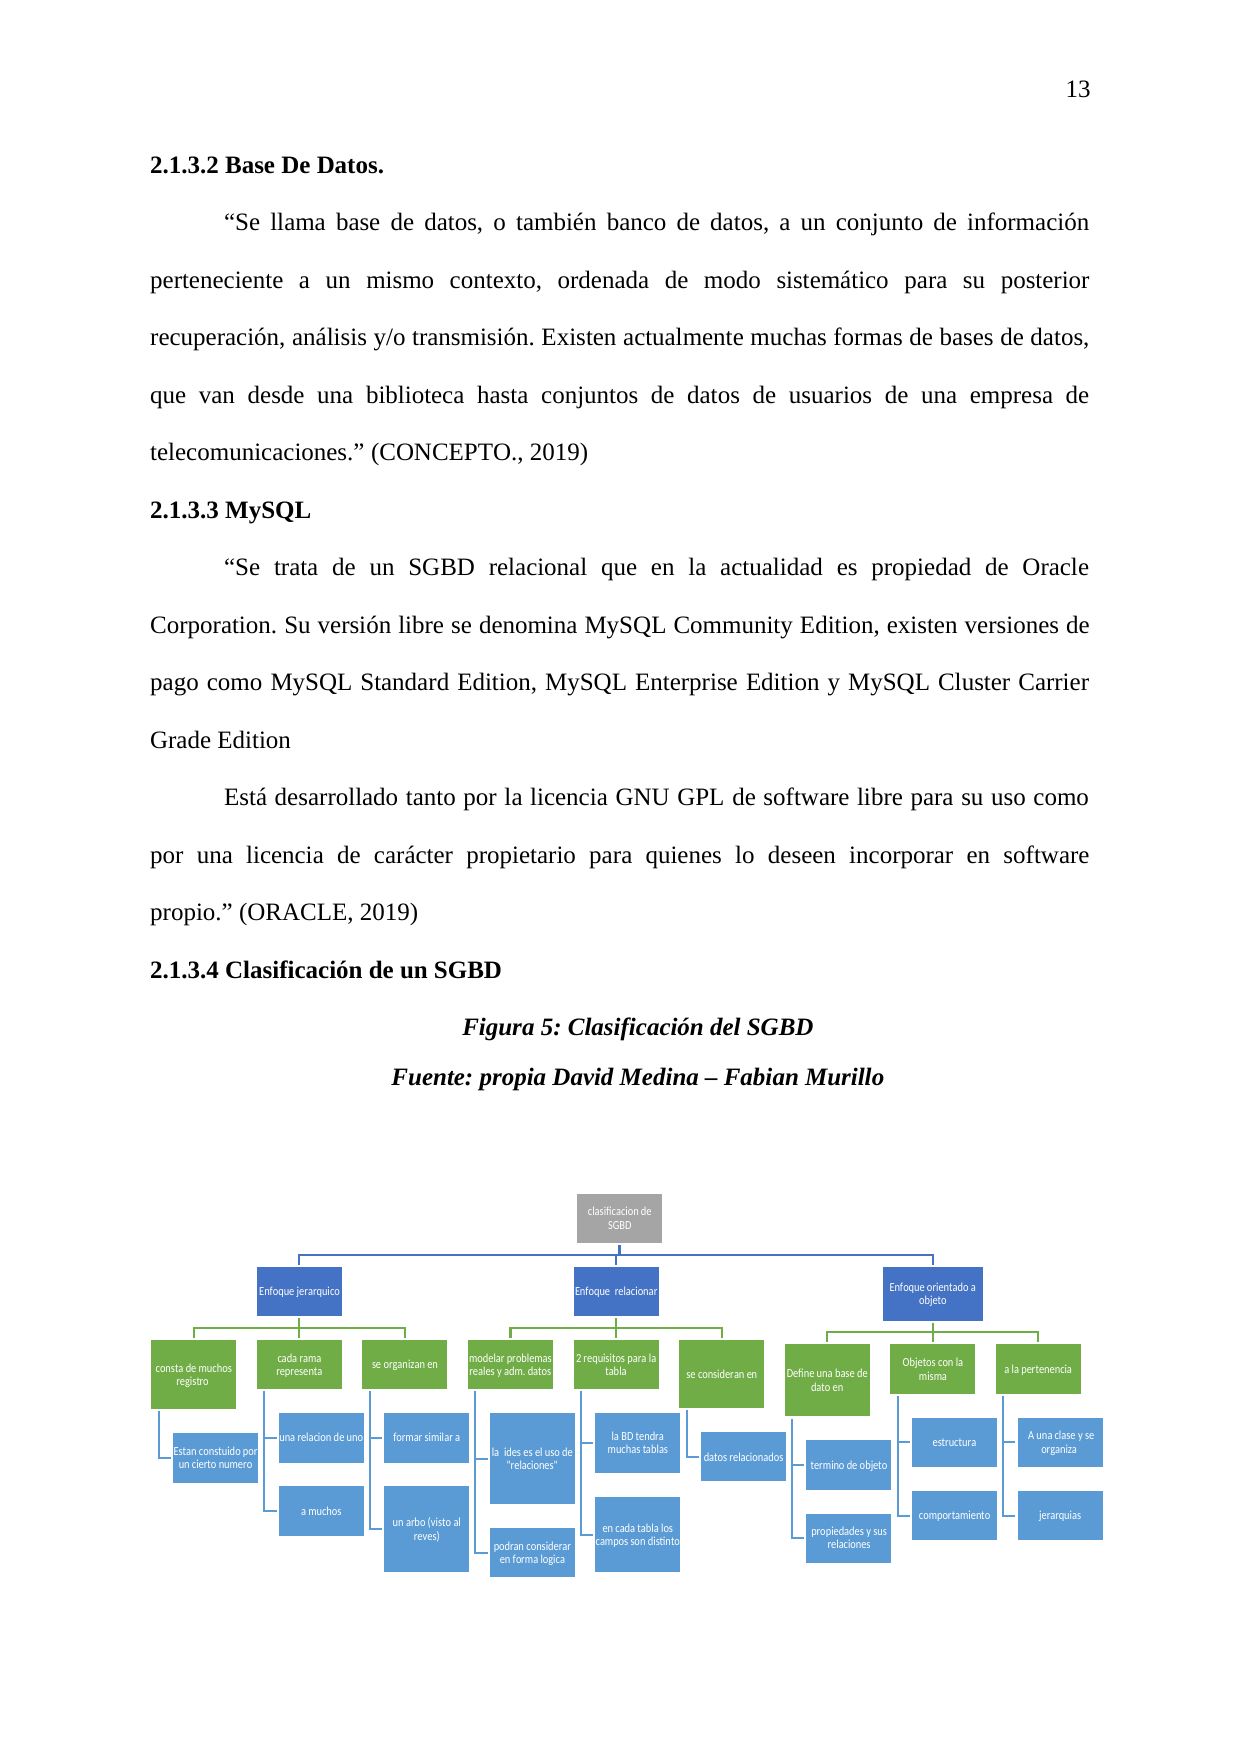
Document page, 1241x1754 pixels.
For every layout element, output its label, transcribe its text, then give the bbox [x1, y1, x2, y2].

text Está desarrollado tanto por la licencia GNU GPL de software libre para su uso como por una licencia de carácter propietario para quienes lo deseen incorporar en software propio.” [150, 782, 1090, 926]
subtitle MySQL [150, 495, 1090, 524]
text “Se llama base de datos, o también banco de datos, a un conjunto de información perteneciente a un mismo contexto, ordenada de modo sistemático para su posterior recuperación, análisis y/o transmisión. Existen actualmente muchas formas de bases de datos, que van desde una biblioteca hasta conjuntos de datos de usuarios de una empresa de telecomunicaciones.” [150, 207, 1090, 466]
text Figura 5: Clasificación del SGBD [187, 1012, 1090, 1041]
text “Se trata de un SGBD relacional que en la actualidad es propiedad de Oracle Corporation. Su versión libre se denomina MySQL Community Edition, existen versiones de pago como MySQL Standard Edition, MySQL Enterprise Edition y MySQL Cluster Carrier Grade Edition [150, 552, 1090, 754]
subtitle Base De Datos. [150, 150, 1090, 179]
text Fuente: propia David Medina – Fabian Murillo [187, 1062, 1090, 1091]
subtitle Clasificación de un SGBD [150, 955, 1090, 984]
